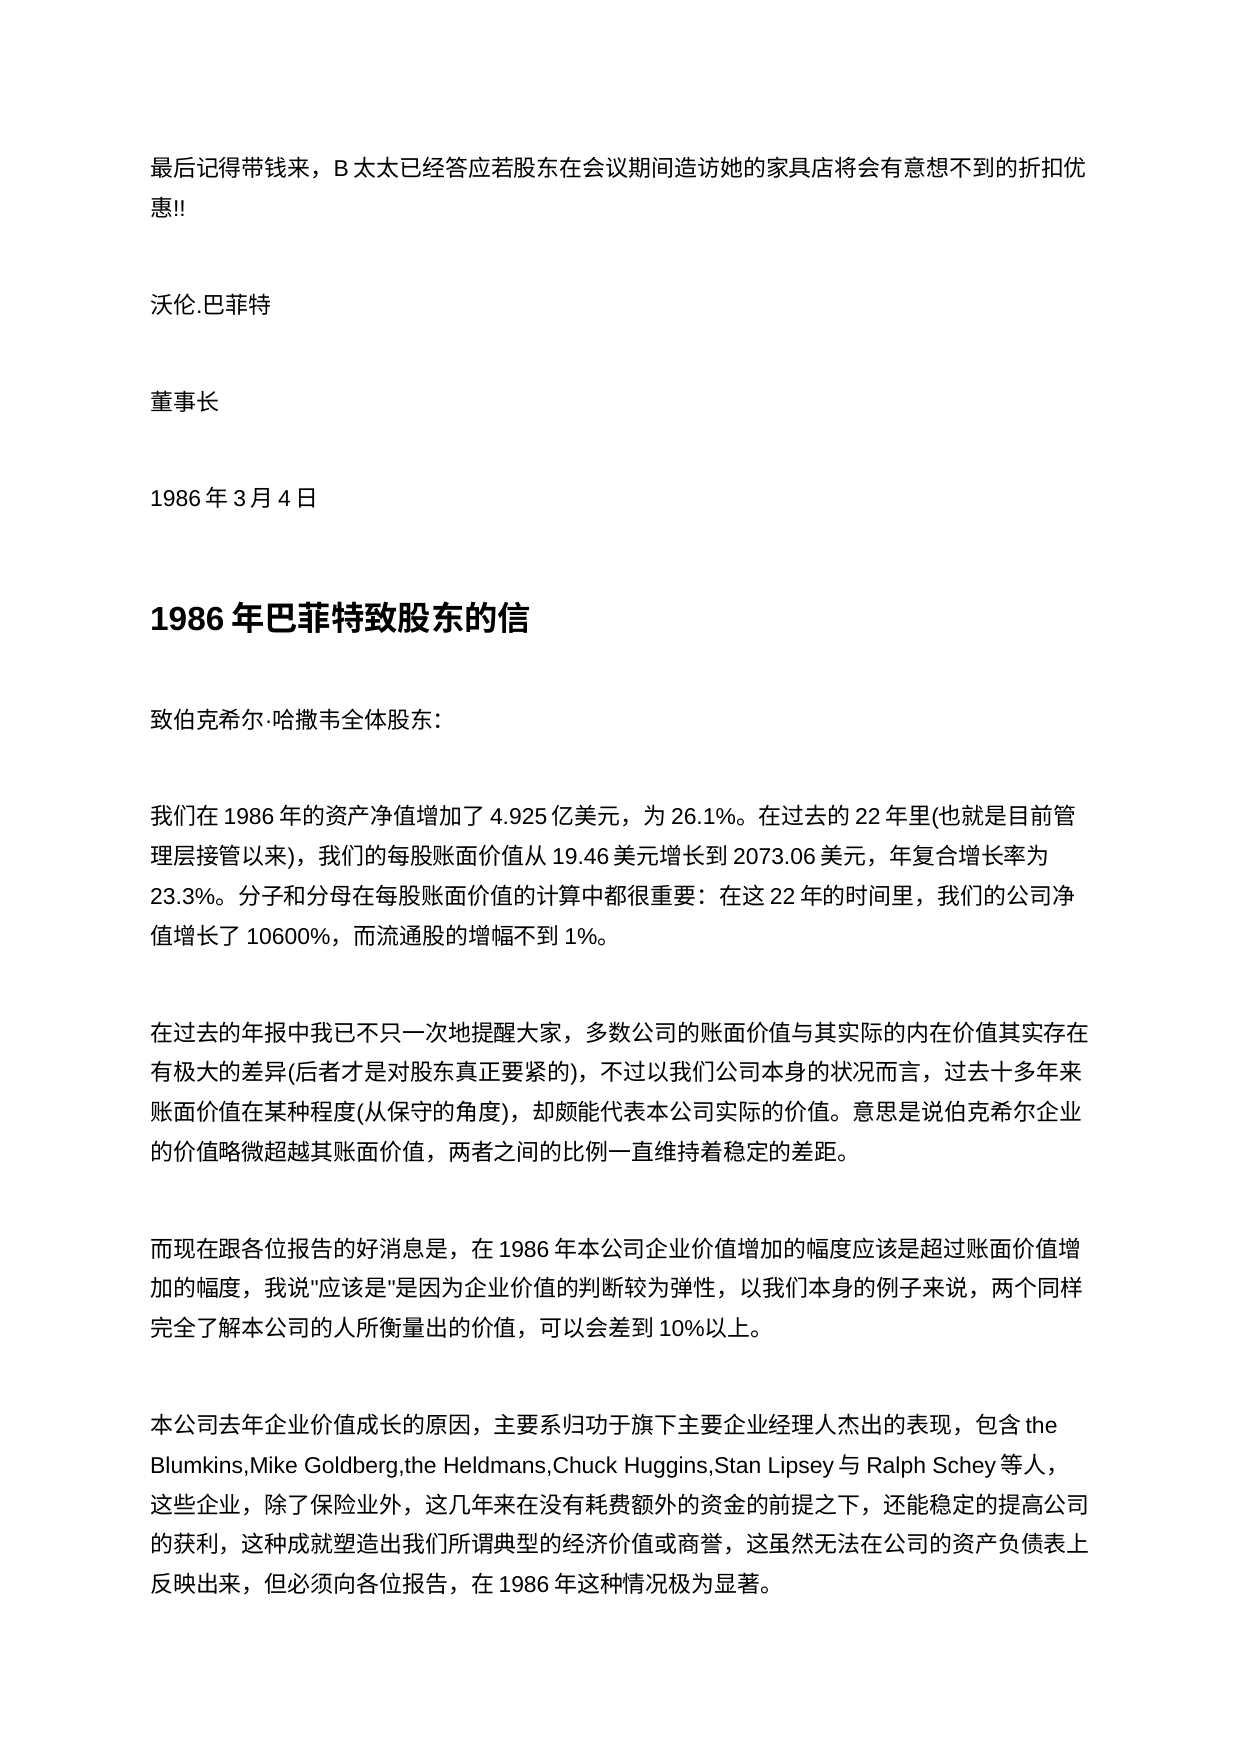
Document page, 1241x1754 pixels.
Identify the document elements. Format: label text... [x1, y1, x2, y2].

text 本公司去年企业价值成长的原因，主要系归功于旗下主要企业经理人杰出的表现，包含the Blumkins,Mike Goldberg,the Heldmans,Chuck Huggins,Stan Lipsey与Ralph Schey等人，这些企业，除了保险业外，这几年来在没有耗费额外的资金的前提之下，还能稳定的提高公司的获利，这种成就塑造出我们所谓典型的经济价值或商誉，这虽然无法在公司的资产负债表上反映出来，但必须向各位报告，在1986年这种情况极为显著。 [150, 1407, 1090, 1599]
subtitle 1986年巴菲特致股东的信 [150, 591, 1090, 640]
text 董事长 [150, 383, 1090, 417]
text 1986年3月4日 [150, 480, 1090, 513]
text 我们在1986年的资产净值增加了4.925亿美元，为26.1%。在过去的22年里(也就是目前管理层接管以来)，我们的每股账面价值从19.46美元增长到2073.06美元，年复合增长率为23.3%。分子和分母在每股账面价值的计算中都很重要：在这22年的时间里，我们的公司净值增长了10600%，而流通股的增幅不到1%。 [150, 798, 1090, 951]
text 最后记得带钱来，B太太已经答应若股东在会议期间造访她的家具店将会有意想不到的折扣优惠!! [150, 150, 1090, 223]
text 致伯克希尔·哈撒韦全体股东： [150, 701, 1090, 735]
text 沃伦.巴菲特 [150, 287, 1090, 320]
text 而现在跟各位报告的好消息是，在1986年本公司企业价值增加的幅度应该是超过账面价值增加的幅度，我说"应该是"是因为企业价值的判断较为弹性，以我们本身的例子来说，两个同样完全了解本公司的人所衡量出的价值，可以会差到10%以上。 [150, 1231, 1090, 1343]
text 在过去的年报中我已不只一次地提醒大家，多数公司的账面价值与其实际的内在价值其实存在有极大的差异(后者才是对股东真正要紧的)，不过以我们公司本身的状况而言，过去十多年来账面价值在某种程度(从保守的角度)，却颇能代表本公司实际的价值。意思是说伯克希尔企业的价值略微超越其账面价值，两者之间的比例一直维持着稳定的差距。 [150, 1014, 1090, 1167]
